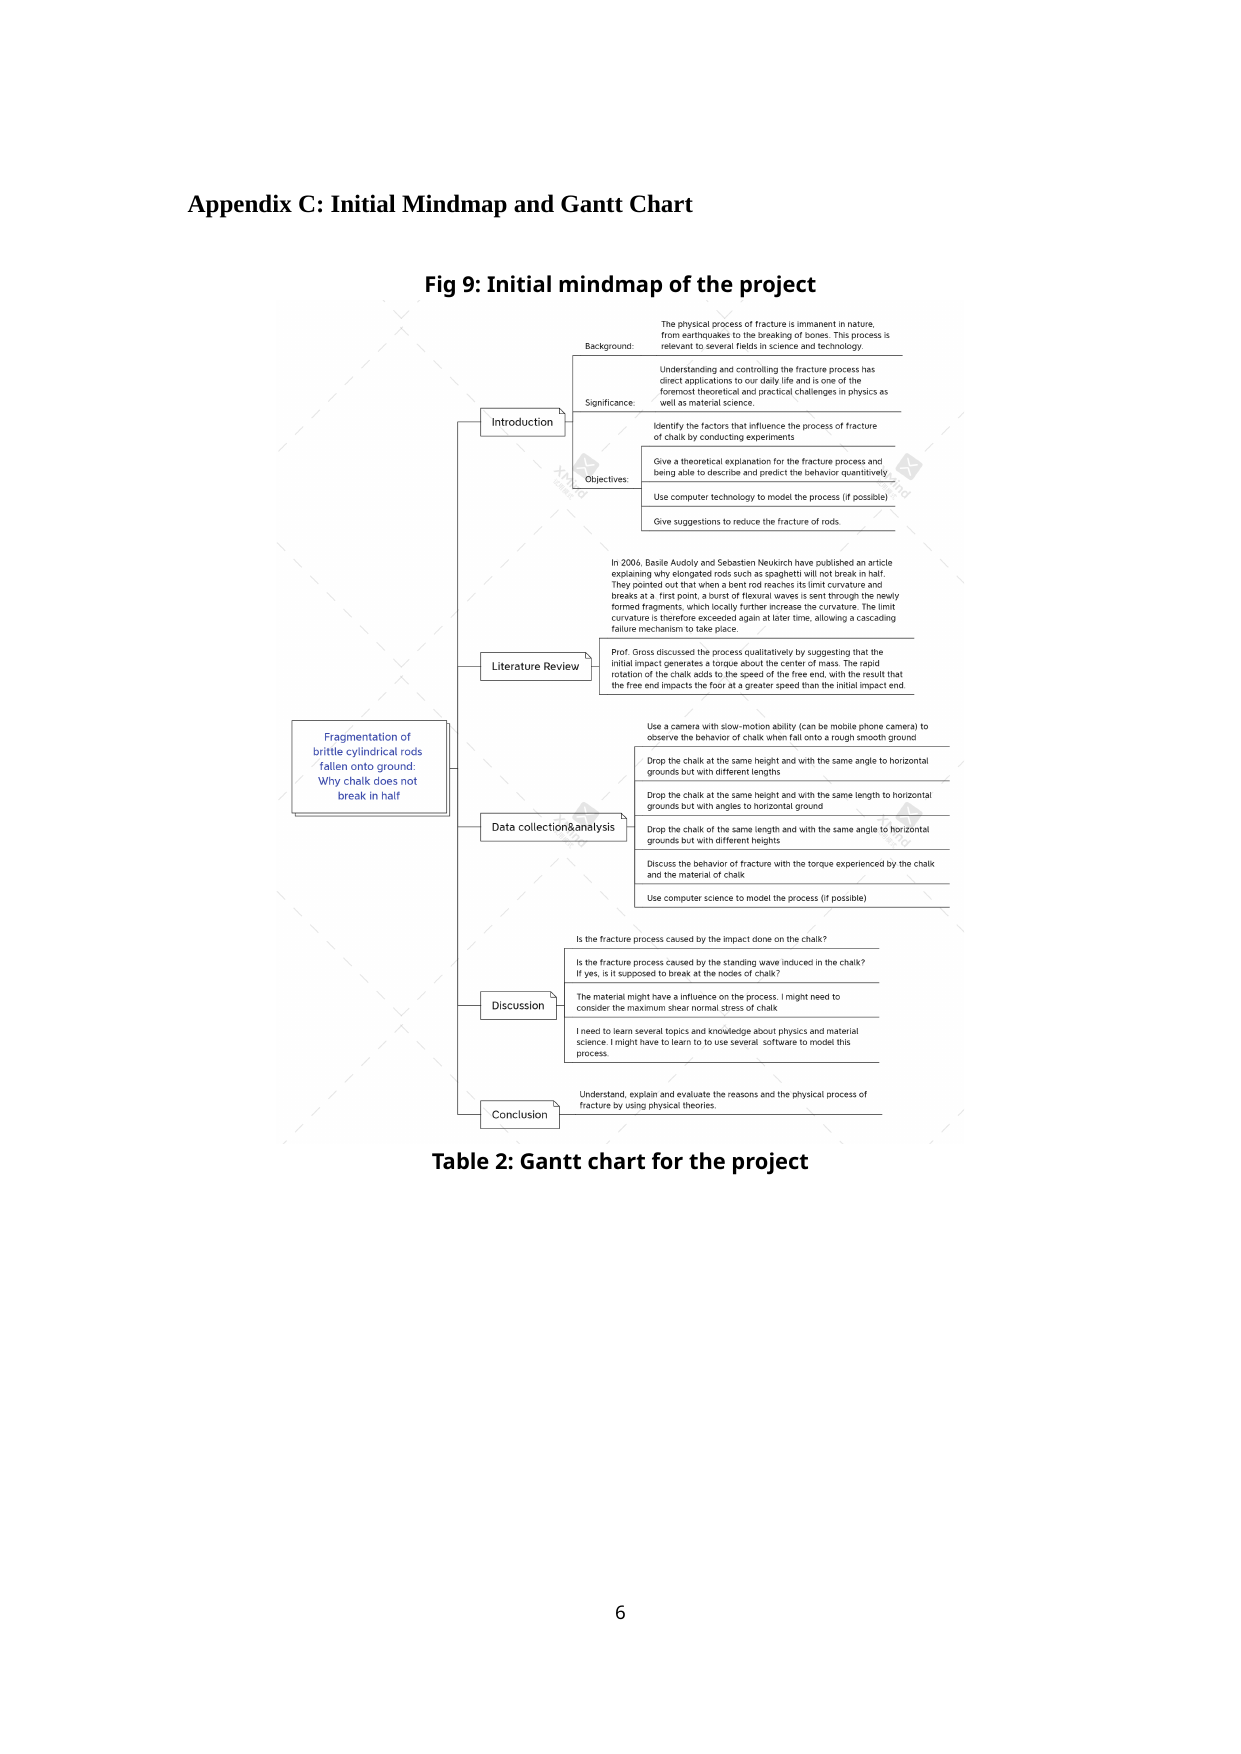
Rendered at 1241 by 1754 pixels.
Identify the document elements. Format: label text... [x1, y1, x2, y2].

picture [276, 300, 965, 1144]
text Table 2: Gantt chart for the project [187, 1145, 1053, 1177]
subtitle Appendix C: Initial Mindmap and Gantt Chart [187, 187, 1053, 219]
text Fig 9: Initial mindmap of the project [187, 267, 1053, 300]
